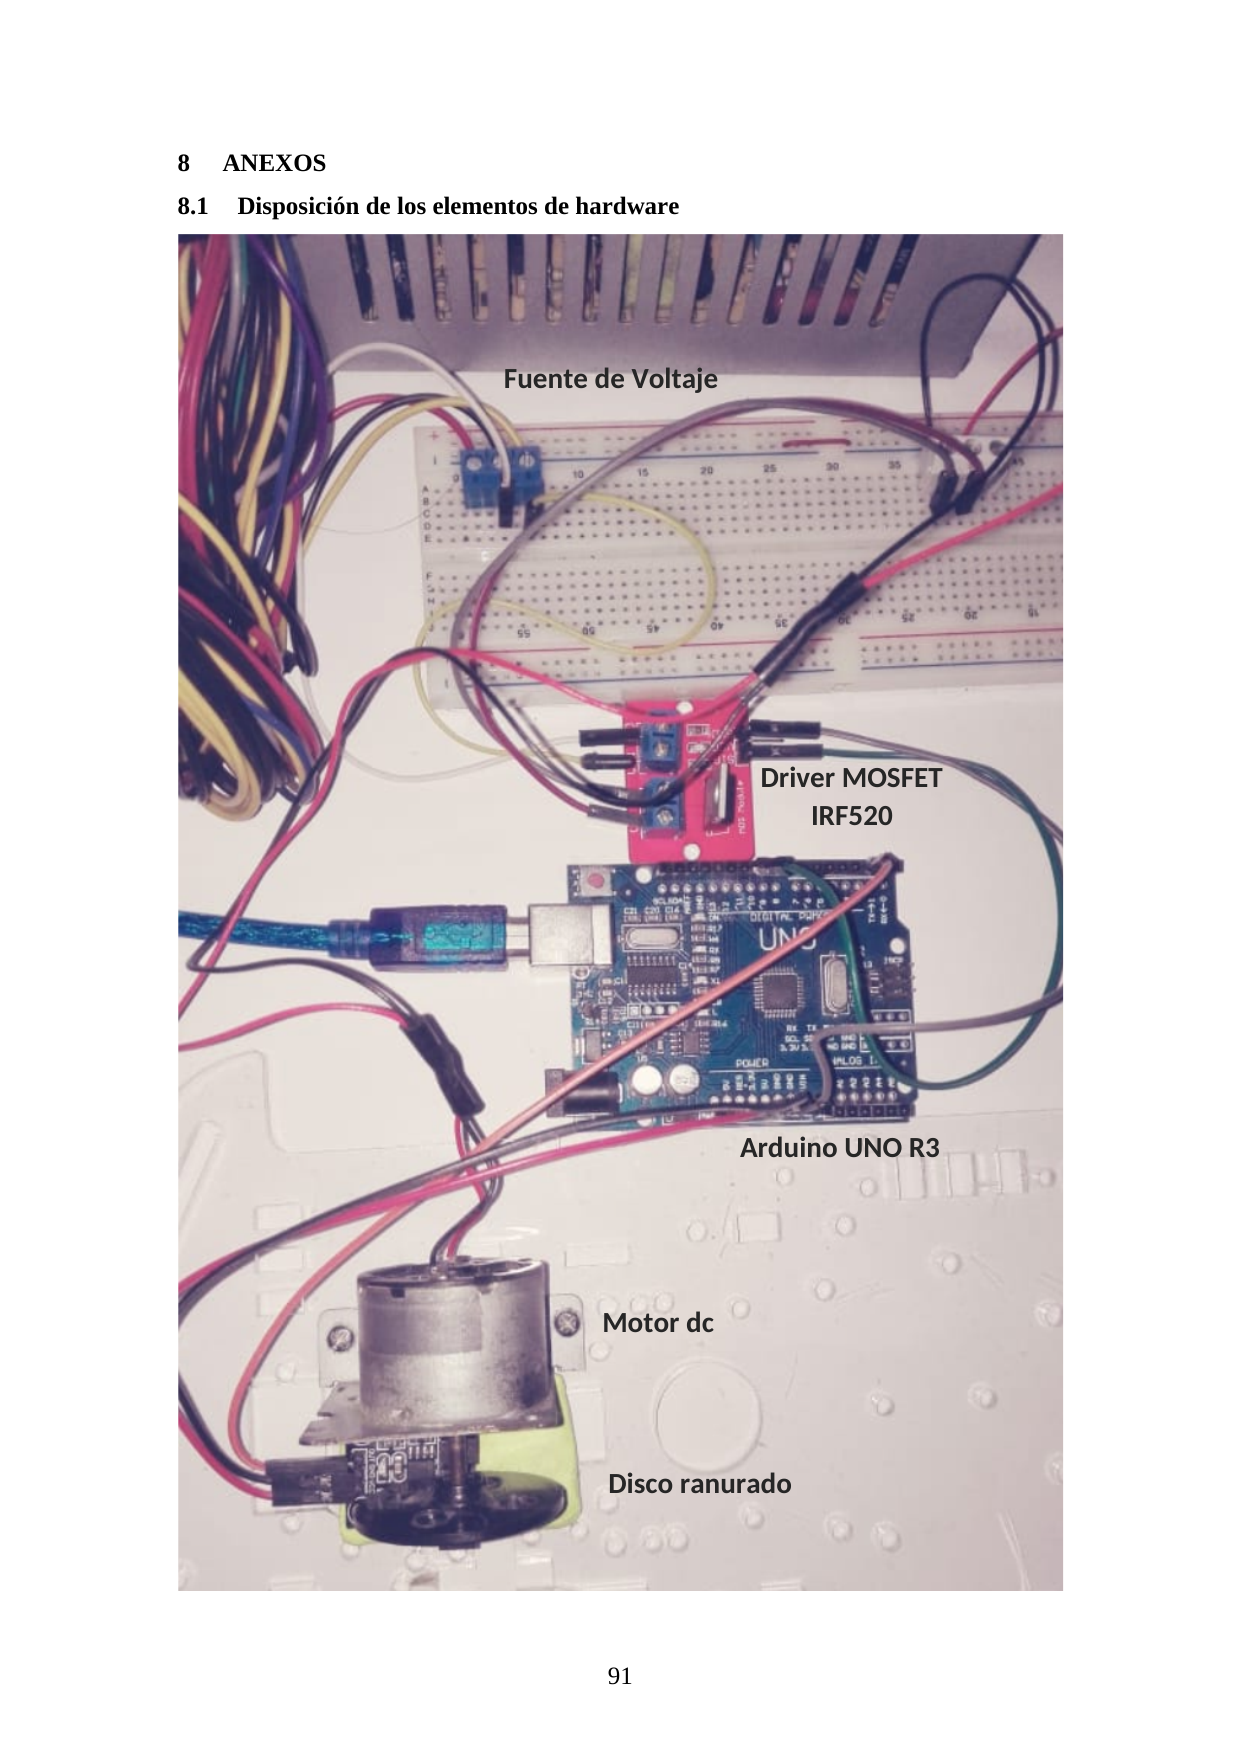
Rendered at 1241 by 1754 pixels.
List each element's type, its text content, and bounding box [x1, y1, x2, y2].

picture [179, 235, 1064, 1591]
subtitle Disposición de los elementos de hardware [177, 191, 1063, 219]
subtitle ANEXOS [177, 148, 1063, 176]
